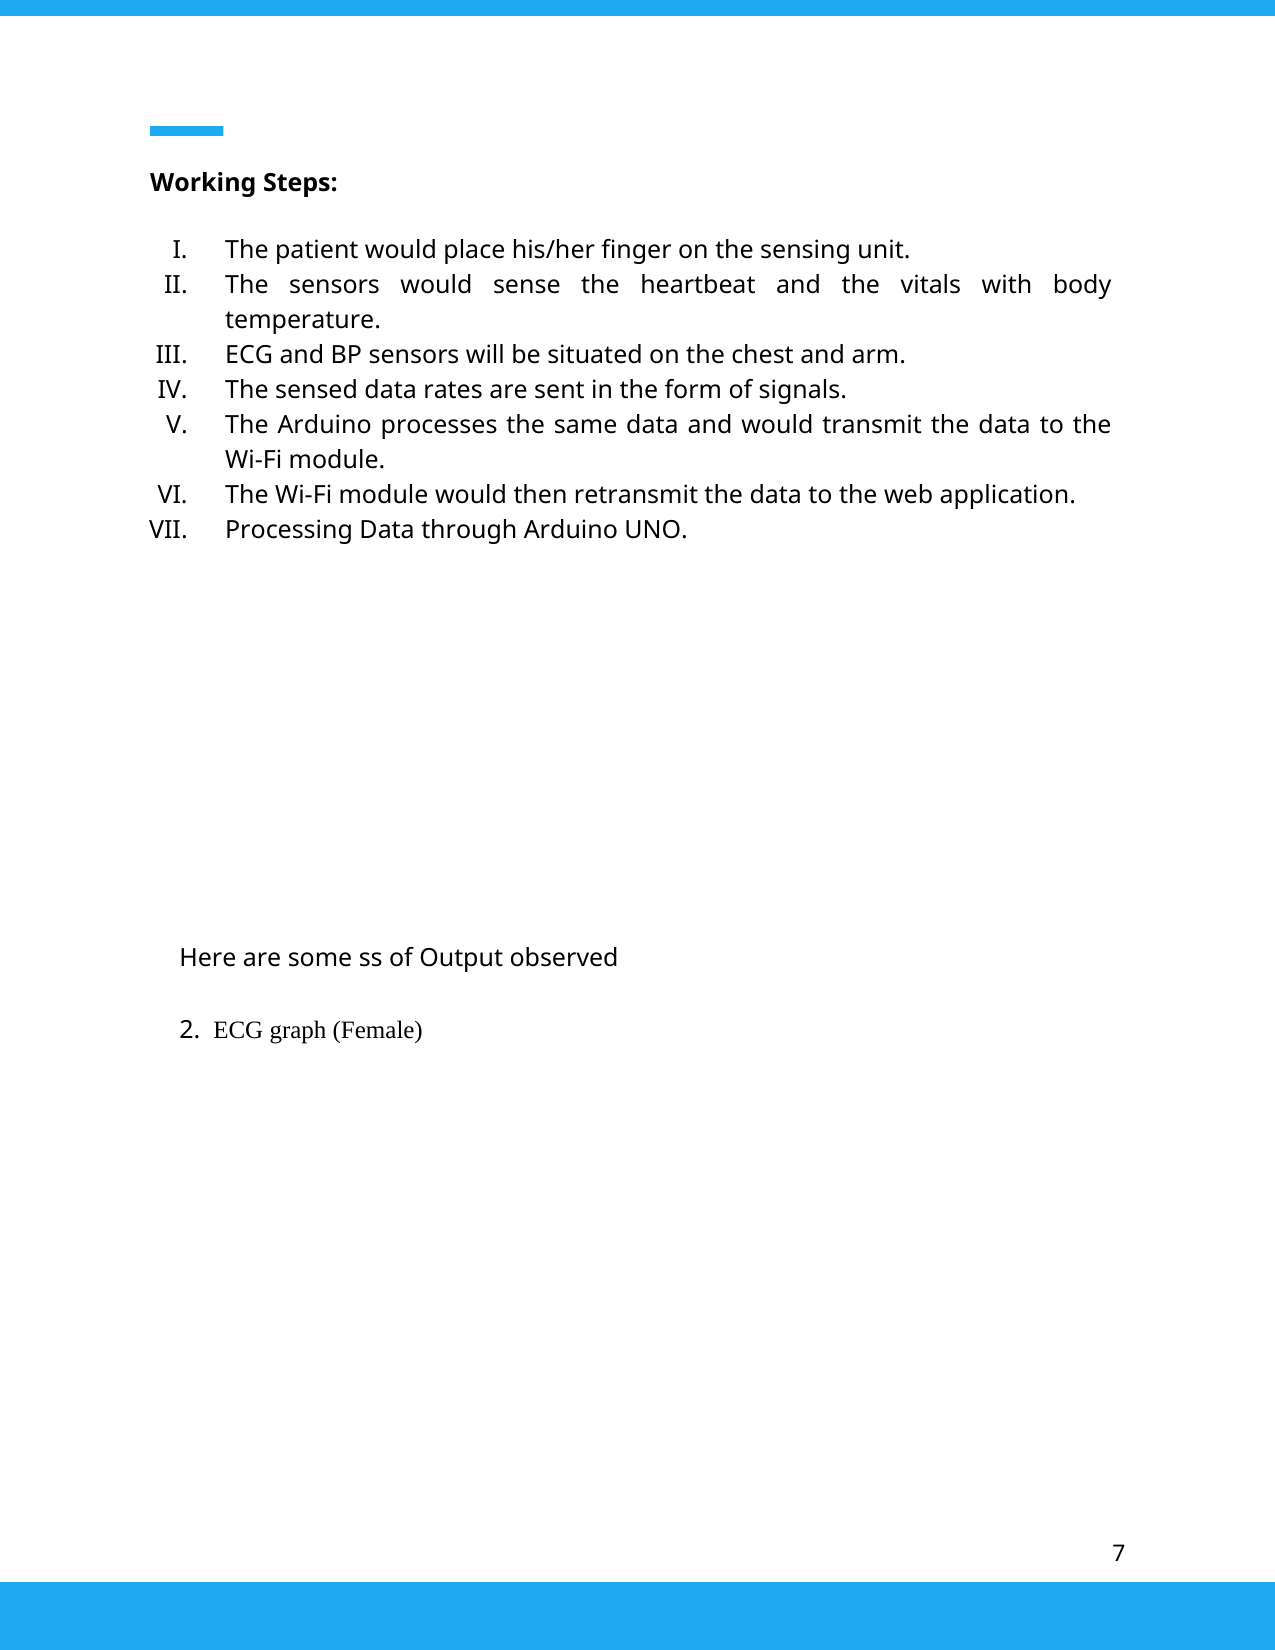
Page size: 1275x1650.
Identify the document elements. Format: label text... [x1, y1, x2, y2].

list The Wi-Fi module would then retransmit the data to the web application. [187, 477, 1112, 511]
list ECG and BP sensors will be situated on the chest and arm. [187, 337, 1112, 371]
list The sensed data rates are sent in the form of signals. [187, 372, 1112, 406]
picture [150, 126, 224, 136]
list The patient would place his/her finger on the sensing unit. [187, 232, 1112, 266]
list The sensors would sense the heartbeat and the vitals with body temperature. [187, 267, 1112, 336]
text Here are some ss of Output observed [179, 940, 964, 974]
picture [0, 0, 1275, 16]
text Working Steps: [150, 164, 1125, 198]
list The Arduino processes the same data and would transmit the data to the Wi-Fi module. [187, 407, 1112, 476]
picture [0, 1582, 1275, 1650]
text 2. ECG graph (Female) [179, 1011, 964, 1045]
list Processing Data through Arduino UNO. [187, 512, 1112, 546]
